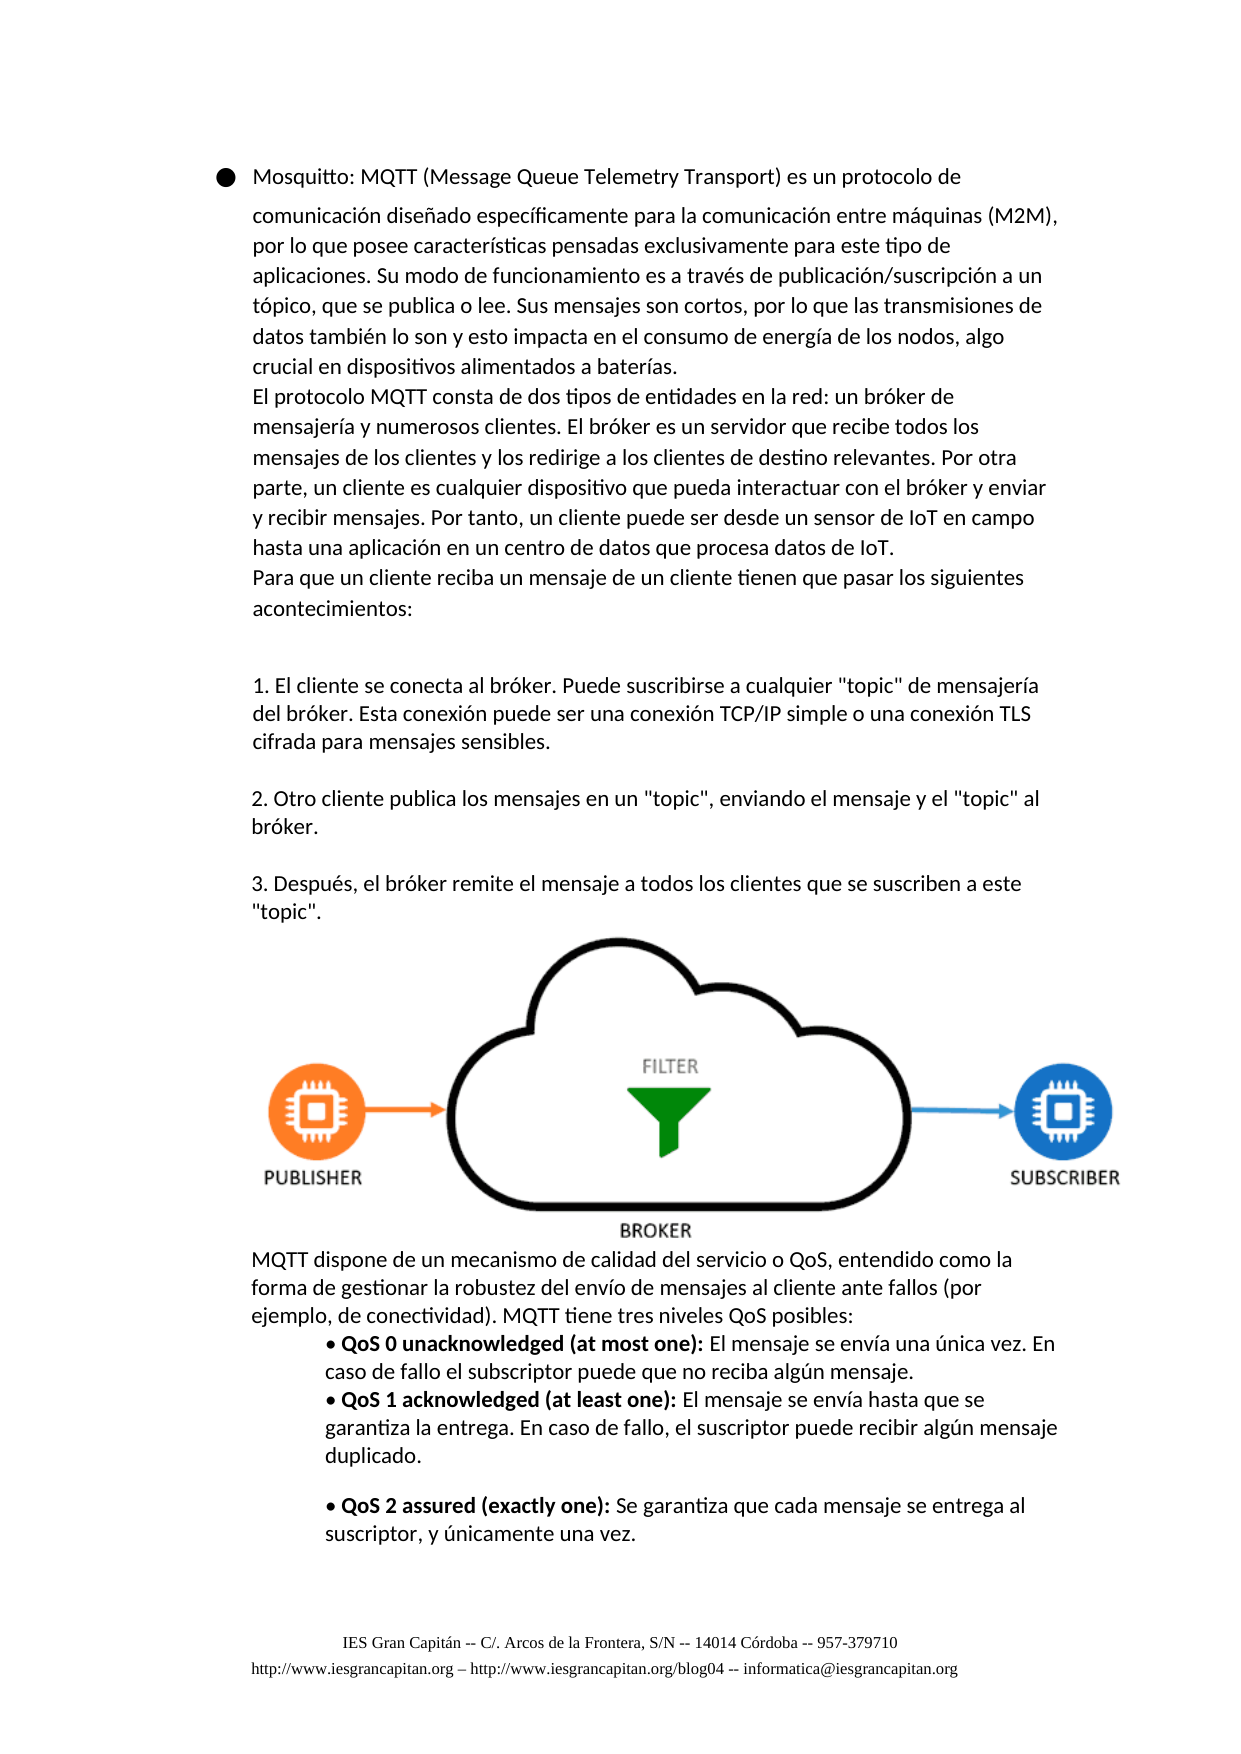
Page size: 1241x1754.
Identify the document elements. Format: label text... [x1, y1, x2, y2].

text • QoS 2 assured (exactly one): Se garantiza que cada mensaje se entrega al suscriptor, y únicamente una vez. [325, 1491, 1063, 1547]
list El protocolo MQTT consta de dos tipos de entidades en la red: un bróker de mensajería y numerosos clientes. El bróker es un servidor que recibe todos los mensajes de los clientes y los redirige a los clientes de destino relevantes. Por otra parte, un cliente es cualquier dispositivo que pueda interactuar con el bróker y enviar y recibir mensajes. Por tanto, un cliente puede ser desde un sensor de IoT en campo hasta una aplicación en un centro de datos que procesa datos de IoT. [252, 382, 1063, 561]
text 1. El cliente se conecta al bróker. Puede suscribirse a cualquier "topic" de mensajería del bróker. Esta conexión puede ser una conexión TCP/IP simple o una conexión TLS cifrada para mensajes sensibles. [252, 671, 1063, 755]
list Mosquitto: MQTT (Message Queue Telemetry Transport) es un protocolo de comunicación diseñado específicamente para la comunicación entre máquinas (M2M), por lo que posee características pensadas exclusivamente para este tipo de aplicaciones. Su modo de funcionamiento es a través de publicación/suscripción a un tópico, que se publica o lee. Sus mensajes son cortos, por lo que las transmisiones de datos también lo son y esto impacta en el consumo de energía de los nodos, algo crucial en dispositivos alimentados a baterías. [215, 148, 1063, 380]
text 3. Después, el bróker remite el mensaje a todos los clientes que se suscriben a este "topic". [251, 869, 1063, 925]
text 2. Otro cliente publica los mensajes en un "topic", enviando el mensaje y el "topic" al bróker. [251, 784, 1063, 840]
text • QoS 0 unacknowledged (at most one): El mensaje se envía una única vez. En caso de fallo el subscriptor puede que no reciba algún mensaje. [325, 1329, 1063, 1385]
list Para que un cliente reciba un mensaje de un cliente tienen que pasar los siguientes acontecimientos: [252, 563, 1063, 622]
text • QoS 1 acknowledged (at least one): El mensaje se envía hasta que se garantiza la entrega. En caso de fallo, el suscriptor puede recibir algún mensaje duplicado. [325, 1385, 1063, 1469]
text MQTT dispone de un mecanismo de calidad del servicio o QoS, entendido como la forma de gestionar la robustez del envío de mensajes al cliente ante fallos (por ejemplo, de conectividad). MQTT tiene tres niveles QoS posibles: [251, 1245, 1063, 1329]
